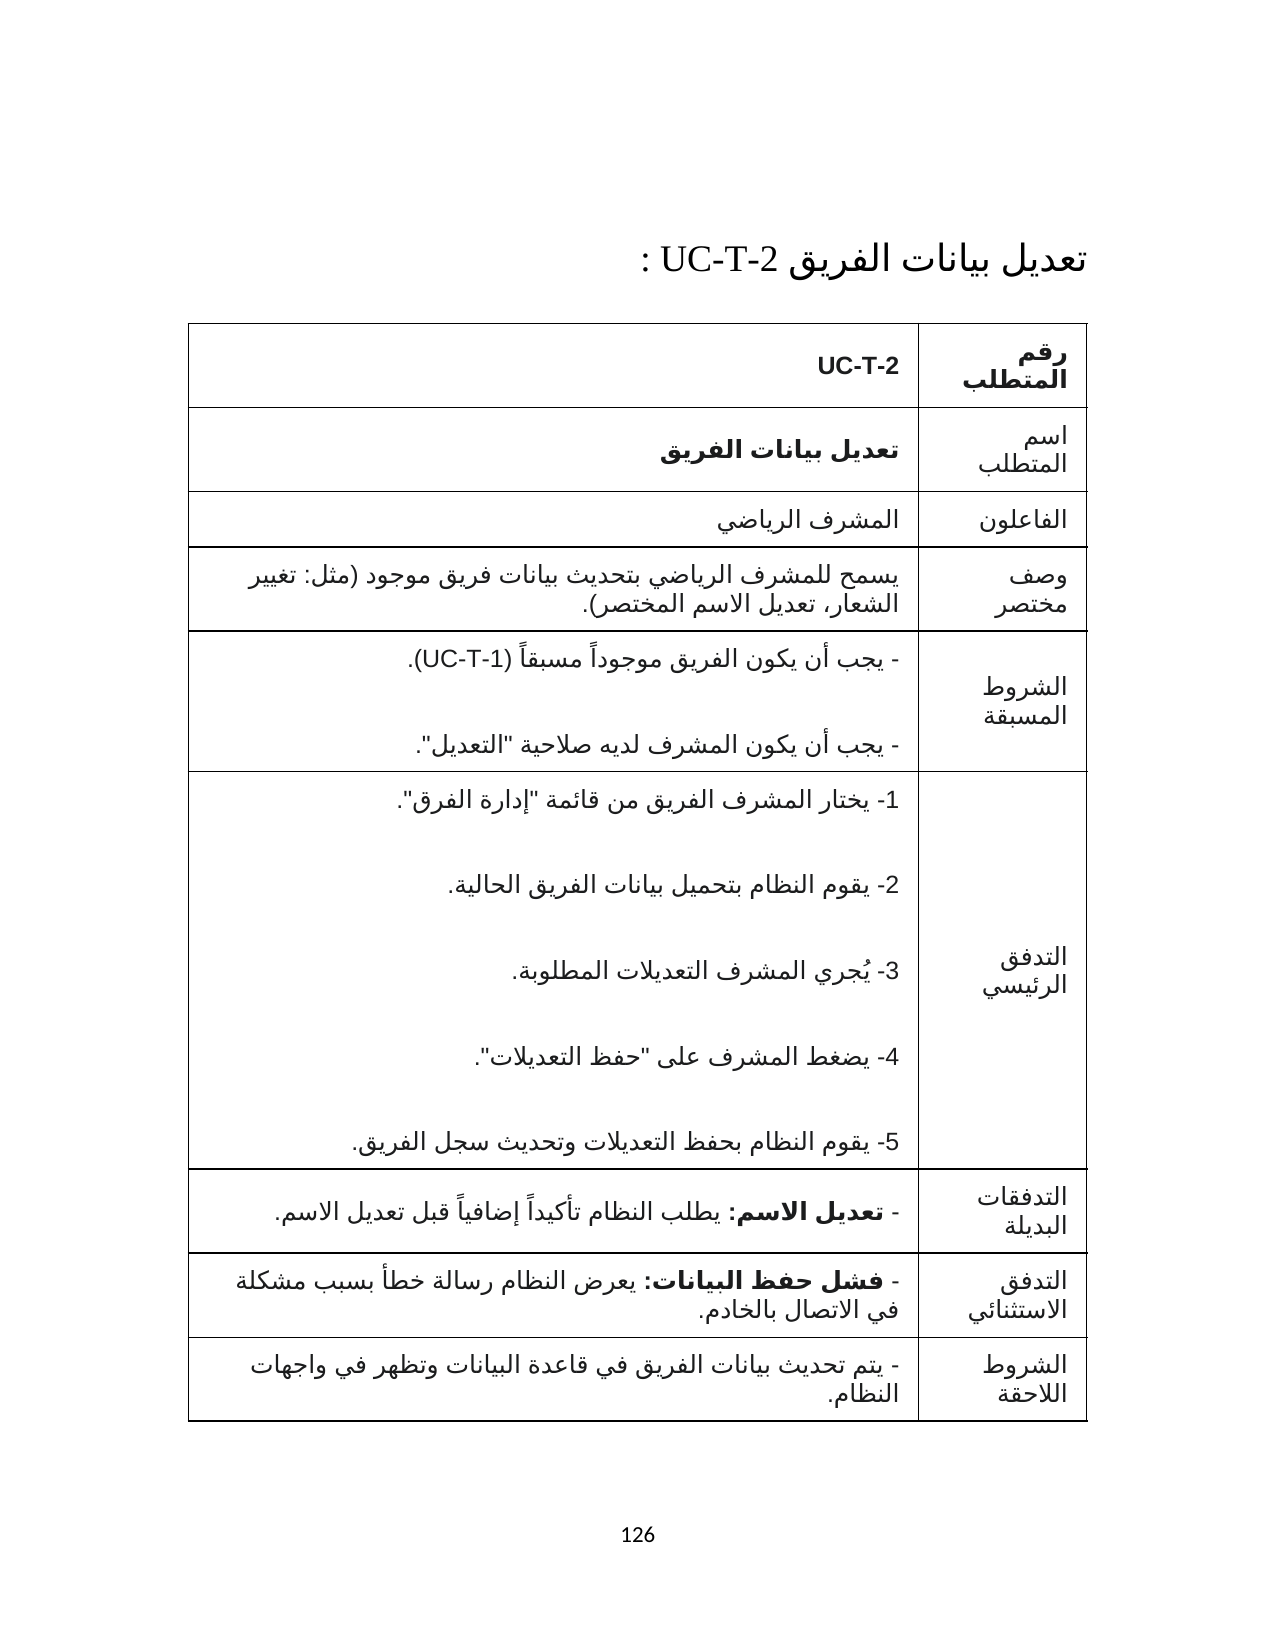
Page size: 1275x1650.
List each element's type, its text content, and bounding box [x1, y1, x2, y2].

table_cell الشروط المسبقة [919, 632, 1086, 771]
table_cell الشروط اللاحقة [919, 1338, 1086, 1420]
table_cell المشرف الرياضي [189, 492, 918, 546]
text تعديل بيانات الفريق UC-T-2 : [187, 236, 1087, 279]
table_cell - يتم تحديث بيانات الفريق في قاعدة البيانات وتظهر في واجهات النظام. [189, 1338, 918, 1420]
table_cell تعديل بيانات الفريق [189, 408, 918, 491]
table_cell - فشل حفظ البيانات: يعرض النظام رسالة خطأ بسبب مشكلة في الاتصال بالخادم. [189, 1254, 918, 1336]
table_cell التدفق الرئيسي [919, 772, 1086, 1168]
table_cell - تعديل الاسم: يطلب النظام تأكيداً إضافياً قبل تعديل الاسم. [189, 1170, 918, 1252]
table_cell وصف مختصر [919, 548, 1086, 630]
table_cell الفاعلون [919, 492, 1086, 546]
table_header UC-T-2 [189, 324, 918, 407]
table_cell - يجب أن يكون الفريق موجوداً مسبقاً (UC-T-1). - يجب أن يكون المشرف لديه صلاحية "التعديل". [189, 632, 918, 771]
table_cell التدفقات البديلة [919, 1170, 1086, 1252]
table_cell يسمح للمشرف الرياضي بتحديث بيانات فريق موجود (مثل: تغيير الشعار، تعديل الاسم المختصر). [189, 548, 918, 630]
table_cell اسم المتطلب [919, 408, 1086, 491]
table_cell 1- يختار المشرف الفريق من قائمة "إدارة الفرق". 2- يقوم النظام بتحميل بيانات الفريق الحالية. 3- يُجري المشرف التعديلات المطلوبة. 4- يضغط المشرف على "حفظ التعديلات". 5- يقوم النظام بحفظ التعديلات وتحديث سجل الفريق. [189, 772, 918, 1168]
table_cell التدفق الاستثنائي [919, 1254, 1086, 1336]
table_header رقم المتطلب [919, 324, 1086, 407]
